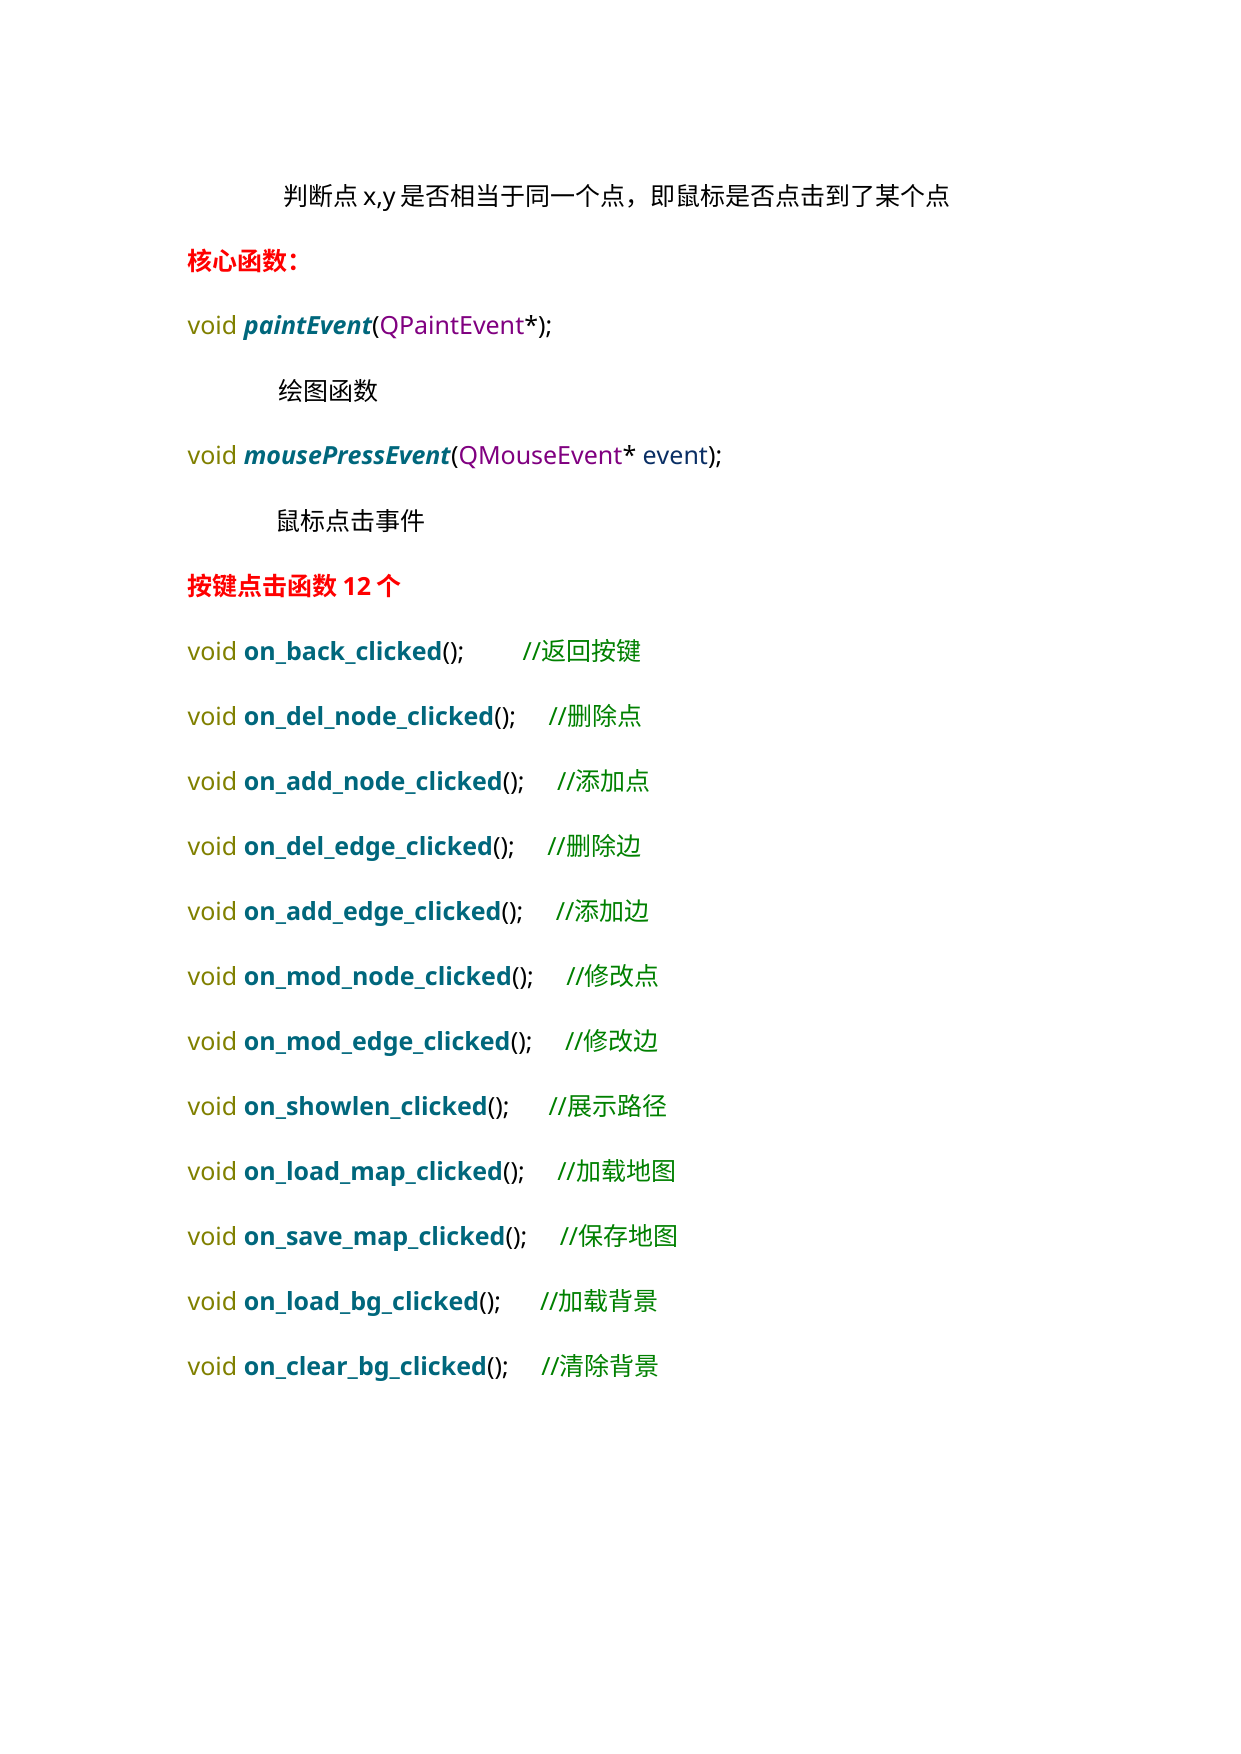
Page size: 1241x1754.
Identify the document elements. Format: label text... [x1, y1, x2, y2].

text void on_add_node_clicked(); //添加点 [187, 747, 1053, 812]
text void paintEvent(QPaintEvent*); [187, 292, 1053, 357]
text void on_del_edge_clicked(); //删除边 [187, 812, 1053, 877]
text 鼠标点击事件 [187, 487, 1053, 552]
text void on_load_bg_clicked(); //加载背景 [187, 1267, 1053, 1332]
text void on_back_clicked(); //返回按键 [187, 617, 1053, 682]
text 核心函数： [187, 227, 1053, 292]
text void on_load_map_clicked(); //加载地图 [187, 1137, 1053, 1202]
text void on_mod_edge_clicked(); //修改边 [187, 1007, 1053, 1072]
text void on_save_map_clicked(); //保存地图 [187, 1202, 1053, 1267]
text void mousePressEvent(QMouseEvent* event); [187, 422, 1053, 487]
text 按键点击函数12个 [187, 552, 1053, 617]
text void on_clear_bg_clicked(); //清除背景 [187, 1332, 1053, 1397]
text void on_add_edge_clicked(); //添加边 [187, 877, 1053, 942]
text 绘图函数 [187, 357, 1053, 422]
text void on_mod_node_clicked(); //修改点 [187, 942, 1053, 1007]
text 判断点x,y是否相当于同一个点，即鼠标是否点击到了某个点 [187, 162, 1053, 227]
text void on_showlen_clicked(); //展示路径 [187, 1072, 1053, 1137]
text void on_del_node_clicked(); //删除点 [187, 682, 1053, 747]
